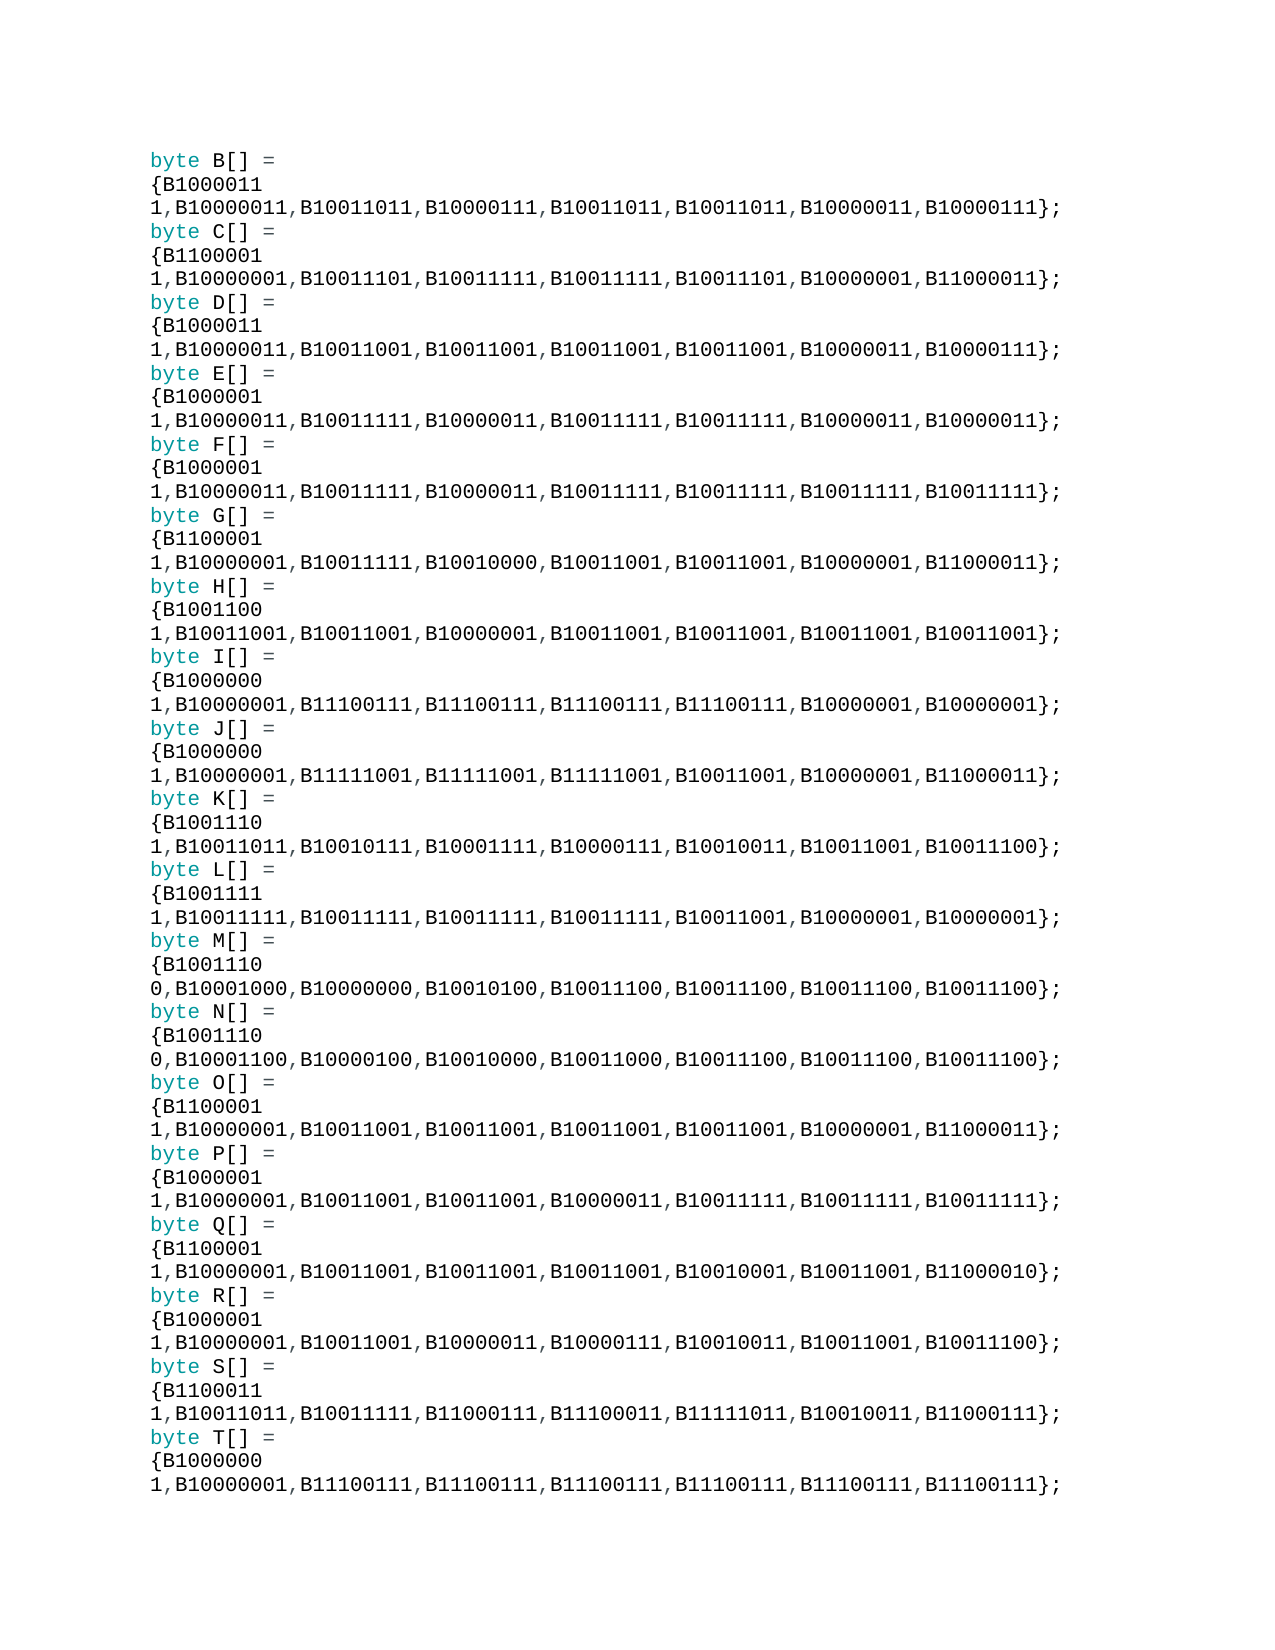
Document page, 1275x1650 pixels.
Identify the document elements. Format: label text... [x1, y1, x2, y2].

text byte C[] = {B11000011,B10000001,B10011101,B10011111,B10011111,B10011101,B10000001,B11000011}; [150, 221, 1125, 292]
text byte P[] = {B10000011,B10000001,B10011001,B10011001,B10000011,B10011111,B10011111,B10011111}; [150, 1143, 1125, 1214]
text byte I[] = {B10000001,B10000001,B11100111,B11100111,B11100111,B11100111,B10000001,B10000001}; [150, 647, 1125, 717]
text byte E[] = {B10000011,B10000011,B10011111,B10000011,B10011111,B10011111,B10000011,B10000011}; [150, 363, 1125, 434]
text byte G[] = {B11000011,B10000001,B10011111,B10010000,B10011001,B10011001,B10000001,B11000011}; [150, 505, 1125, 576]
text byte T[] = {B10000001,B10000001,B11100111,B11100111,B11100111,B11100111,B11100111,B11100111}; [150, 1427, 1125, 1498]
text byte R[] = {B10000011,B10000001,B10011001,B10000011,B10000111,B10010011,B10011001,B10011100}; [150, 1285, 1125, 1356]
text byte L[] = {B10011111,B10011111,B10011111,B10011111,B10011111,B10011001,B10000001,B10000001}; [150, 859, 1125, 930]
text byte O[] = {B11000011,B10000001,B10011001,B10011001,B10011001,B10011001,B10000001,B11000011}; [150, 1072, 1125, 1143]
text byte H[] = {B10011001,B10011001,B10011001,B10000001,B10011001,B10011001,B10011001,B10011001}; [150, 576, 1125, 647]
text byte F[] = {B10000011,B10000011,B10011111,B10000011,B10011111,B10011111,B10011111,B10011111}; [150, 434, 1125, 505]
text byte B[] = {B10000111,B10000011,B10011011,B10000111,B10011011,B10011011,B10000011,B10000111}; [150, 150, 1125, 221]
text byte D[] = {B10000111,B10000011,B10011001,B10011001,B10011001,B10011001,B10000011,B10000111}; [150, 292, 1125, 363]
text byte S[] = {B11000111,B10011011,B10011111,B11000111,B11100011,B11111011,B10010011,B11000111}; [150, 1356, 1125, 1427]
text byte Q[] = {B11000011,B10000001,B10011001,B10011001,B10011001,B10010001,B10011001,B11000010}; [150, 1214, 1125, 1285]
text byte K[] = {B10011101,B10011011,B10010111,B10001111,B10000111,B10010011,B10011001,B10011100}; [150, 788, 1125, 859]
text byte N[] = {B10011100,B10001100,B10000100,B10010000,B10011000,B10011100,B10011100,B10011100}; [150, 1001, 1125, 1072]
text byte J[] = {B10000001,B10000001,B11111001,B11111001,B11111001,B10011001,B10000001,B11000011}; [150, 717, 1125, 788]
text byte M[] = {B10011100,B10001000,B10000000,B10010100,B10011100,B10011100,B10011100,B10011100}; [150, 930, 1125, 1001]
